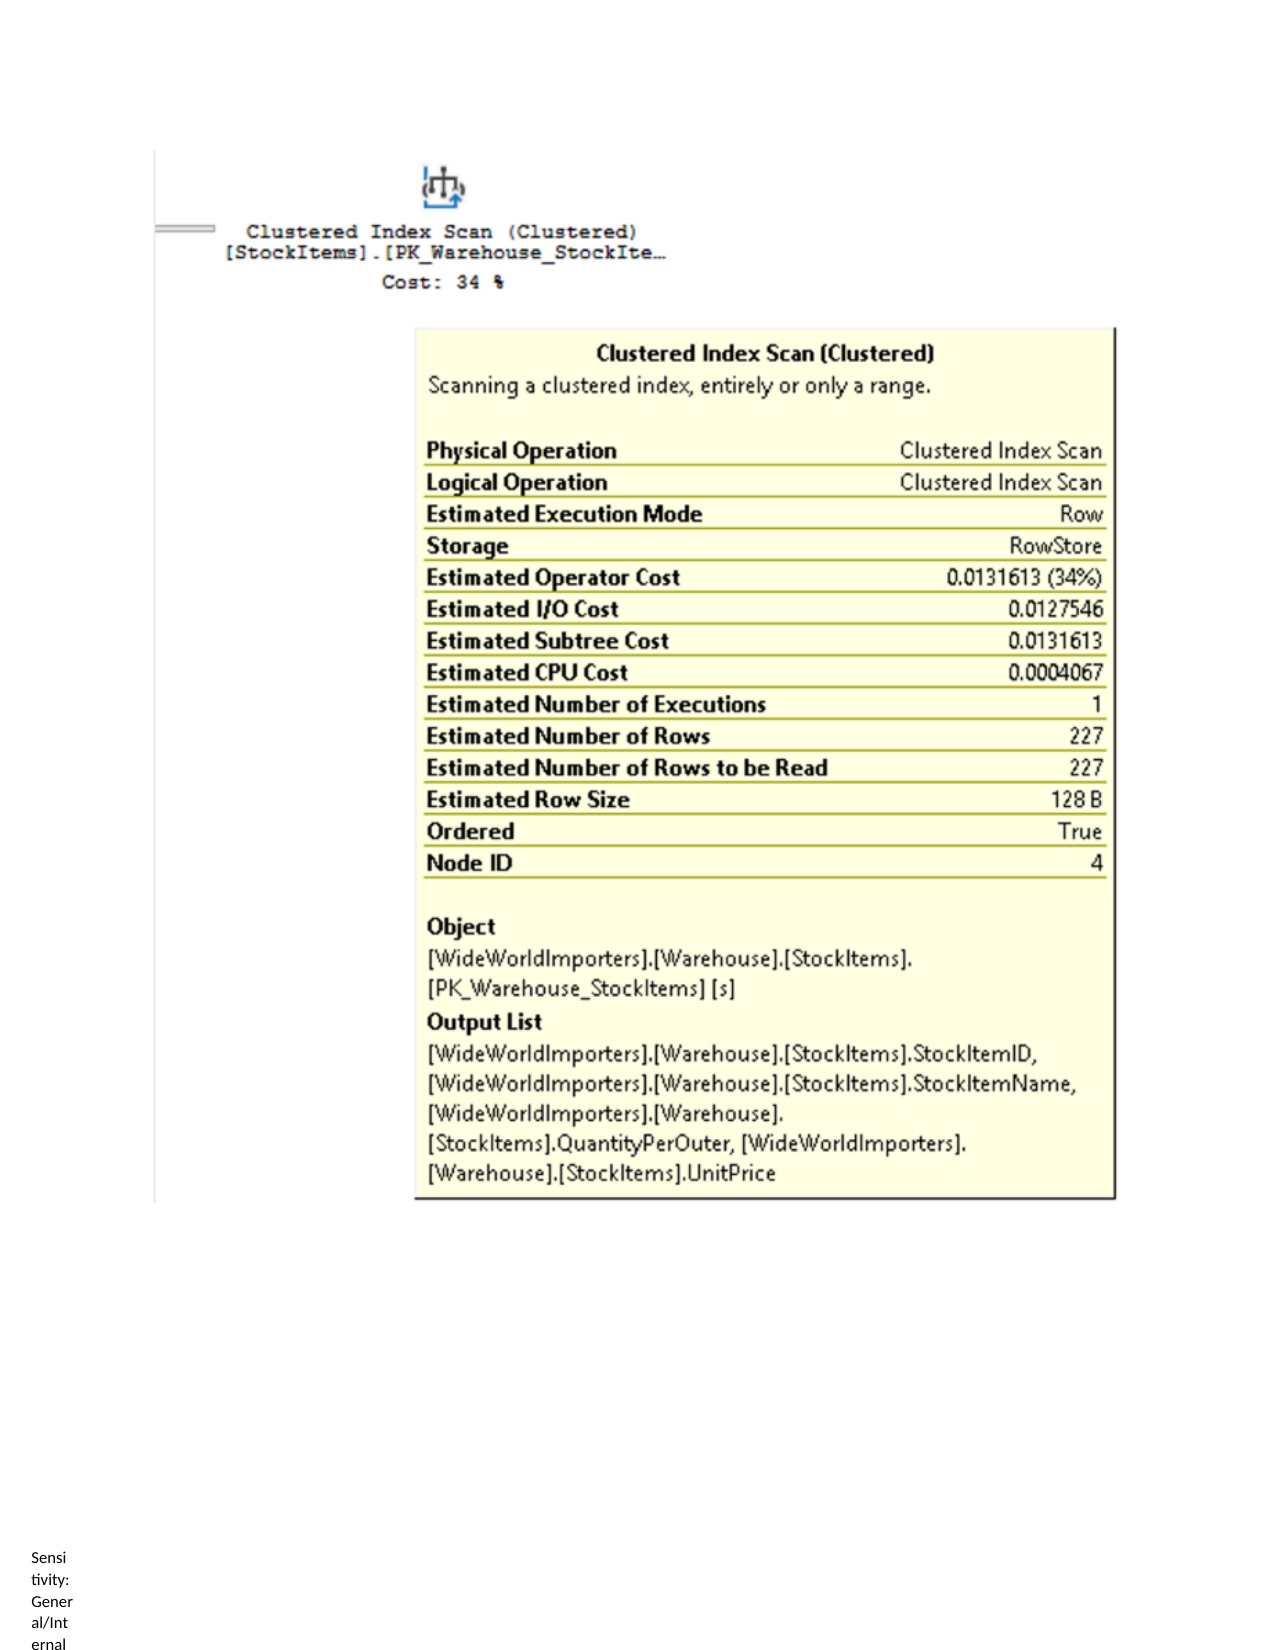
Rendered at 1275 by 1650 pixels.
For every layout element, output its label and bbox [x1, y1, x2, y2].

picture [150, 150, 1125, 1203]
